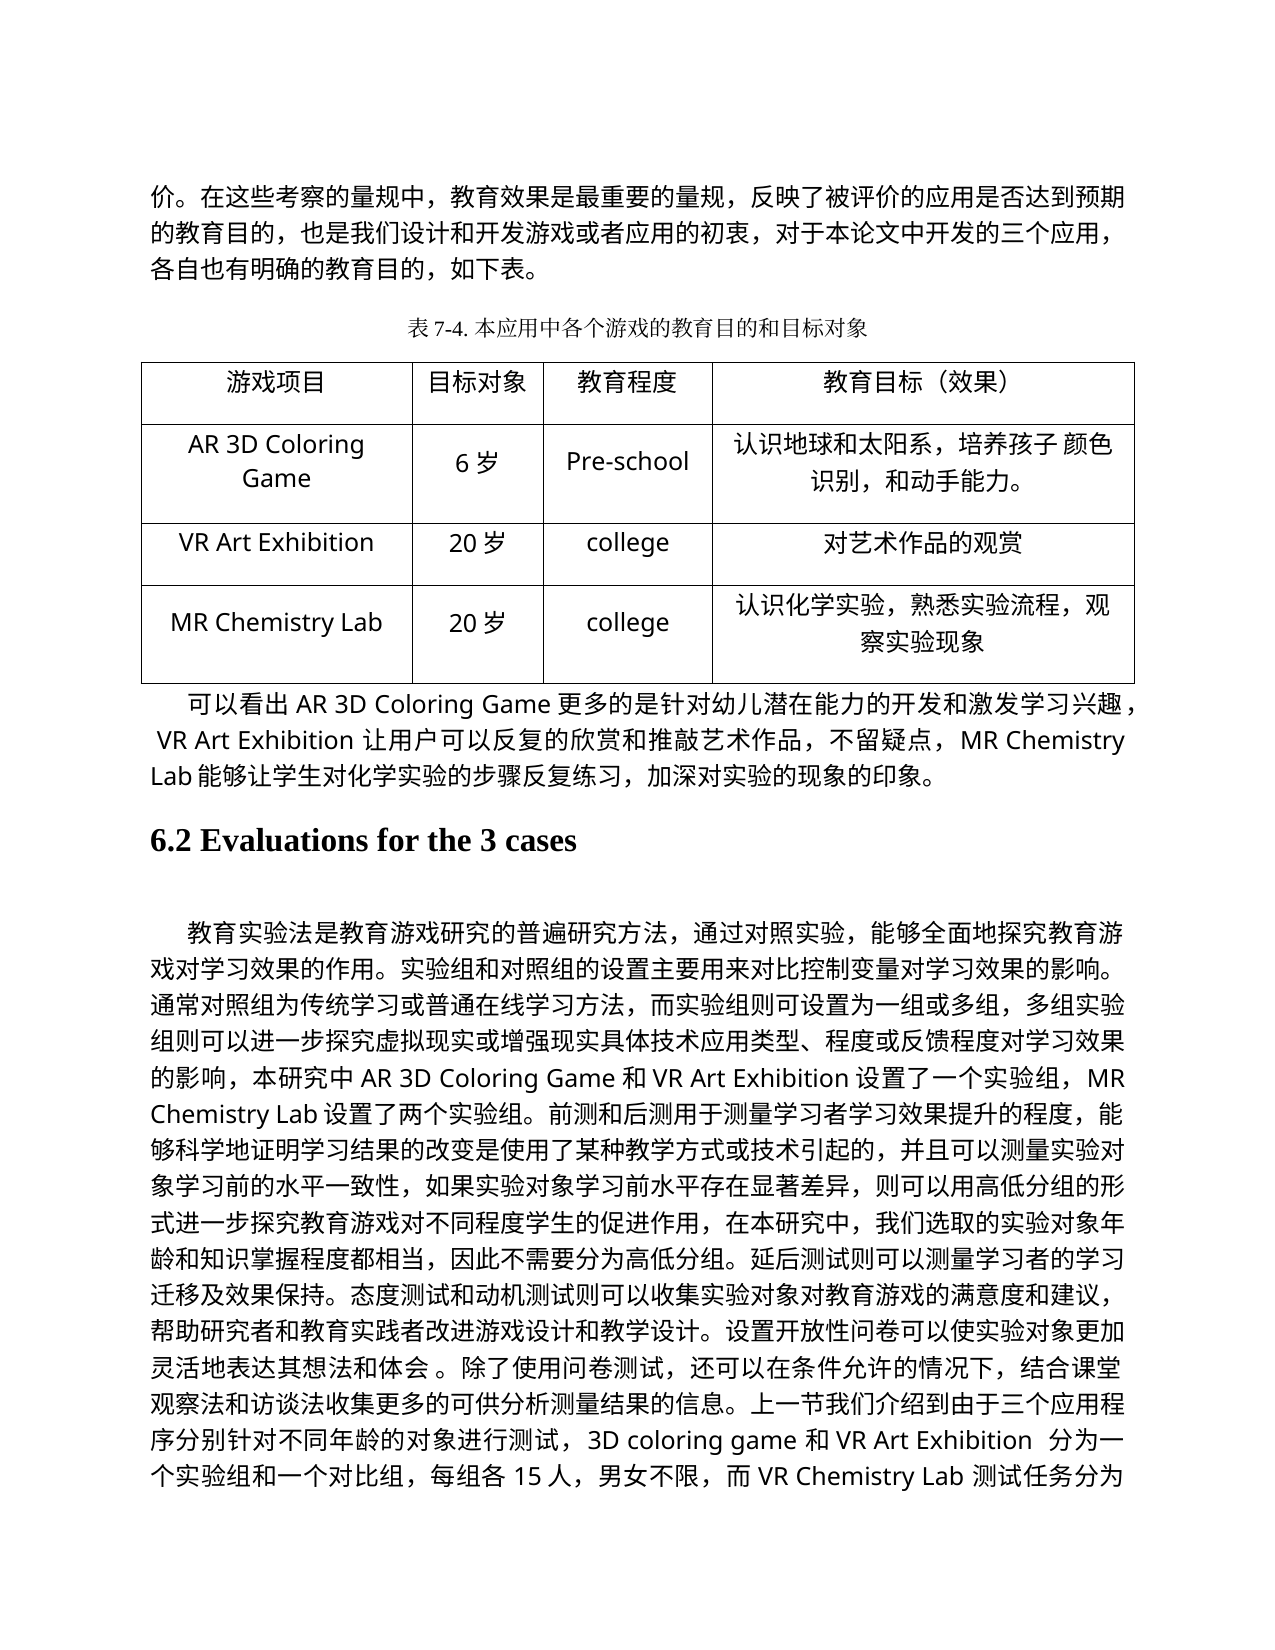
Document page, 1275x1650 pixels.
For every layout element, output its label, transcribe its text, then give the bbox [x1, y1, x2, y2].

table_cell 对艺术作品的观赏 [713, 524, 1134, 585]
table_cell 认识化学实验，熟悉实验流程，观察实验现象 [713, 586, 1134, 683]
table_header 目标对象 [413, 363, 543, 424]
table_cell 6 岁 [413, 425, 543, 522]
table_cell college [544, 524, 712, 585]
table_cell 20岁 [413, 586, 543, 683]
table_cell college [544, 586, 712, 683]
table_cell MR Chemistry Lab [142, 586, 412, 683]
table_cell Pre-school [544, 425, 712, 522]
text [150, 913, 1125, 1493]
table_header 教育程度 [544, 363, 712, 424]
table_cell 认识地球和太阳系，培养孩子 颜色识别，和动手能力。 [713, 425, 1134, 522]
text 6.2 Evaluations for the 3 cases [150, 820, 1125, 858]
table_cell AR 3D Coloring Game [142, 425, 412, 522]
table_cell VR Art Exhibition [142, 524, 412, 585]
table_cell 20岁 [413, 524, 543, 585]
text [150, 177, 1125, 286]
table_header 游戏项目 [142, 363, 412, 424]
text 可以看出AR 3D Coloring Game更多的是针对幼儿潜在能力的开发和激发学习兴趣， VR Art Exhibition 让用户可以反复的欣赏和推敲艺术作品，不留疑点，MR Chemistry Lab能够让学生对化学实验的步骤反复练习，加深对实验的现象的印象。 [150, 684, 1125, 793]
text 表7-4. 本应用中各个游戏的教育目的和目标对象 [150, 311, 1125, 342]
table_header 教育目标（效果） [713, 363, 1134, 424]
